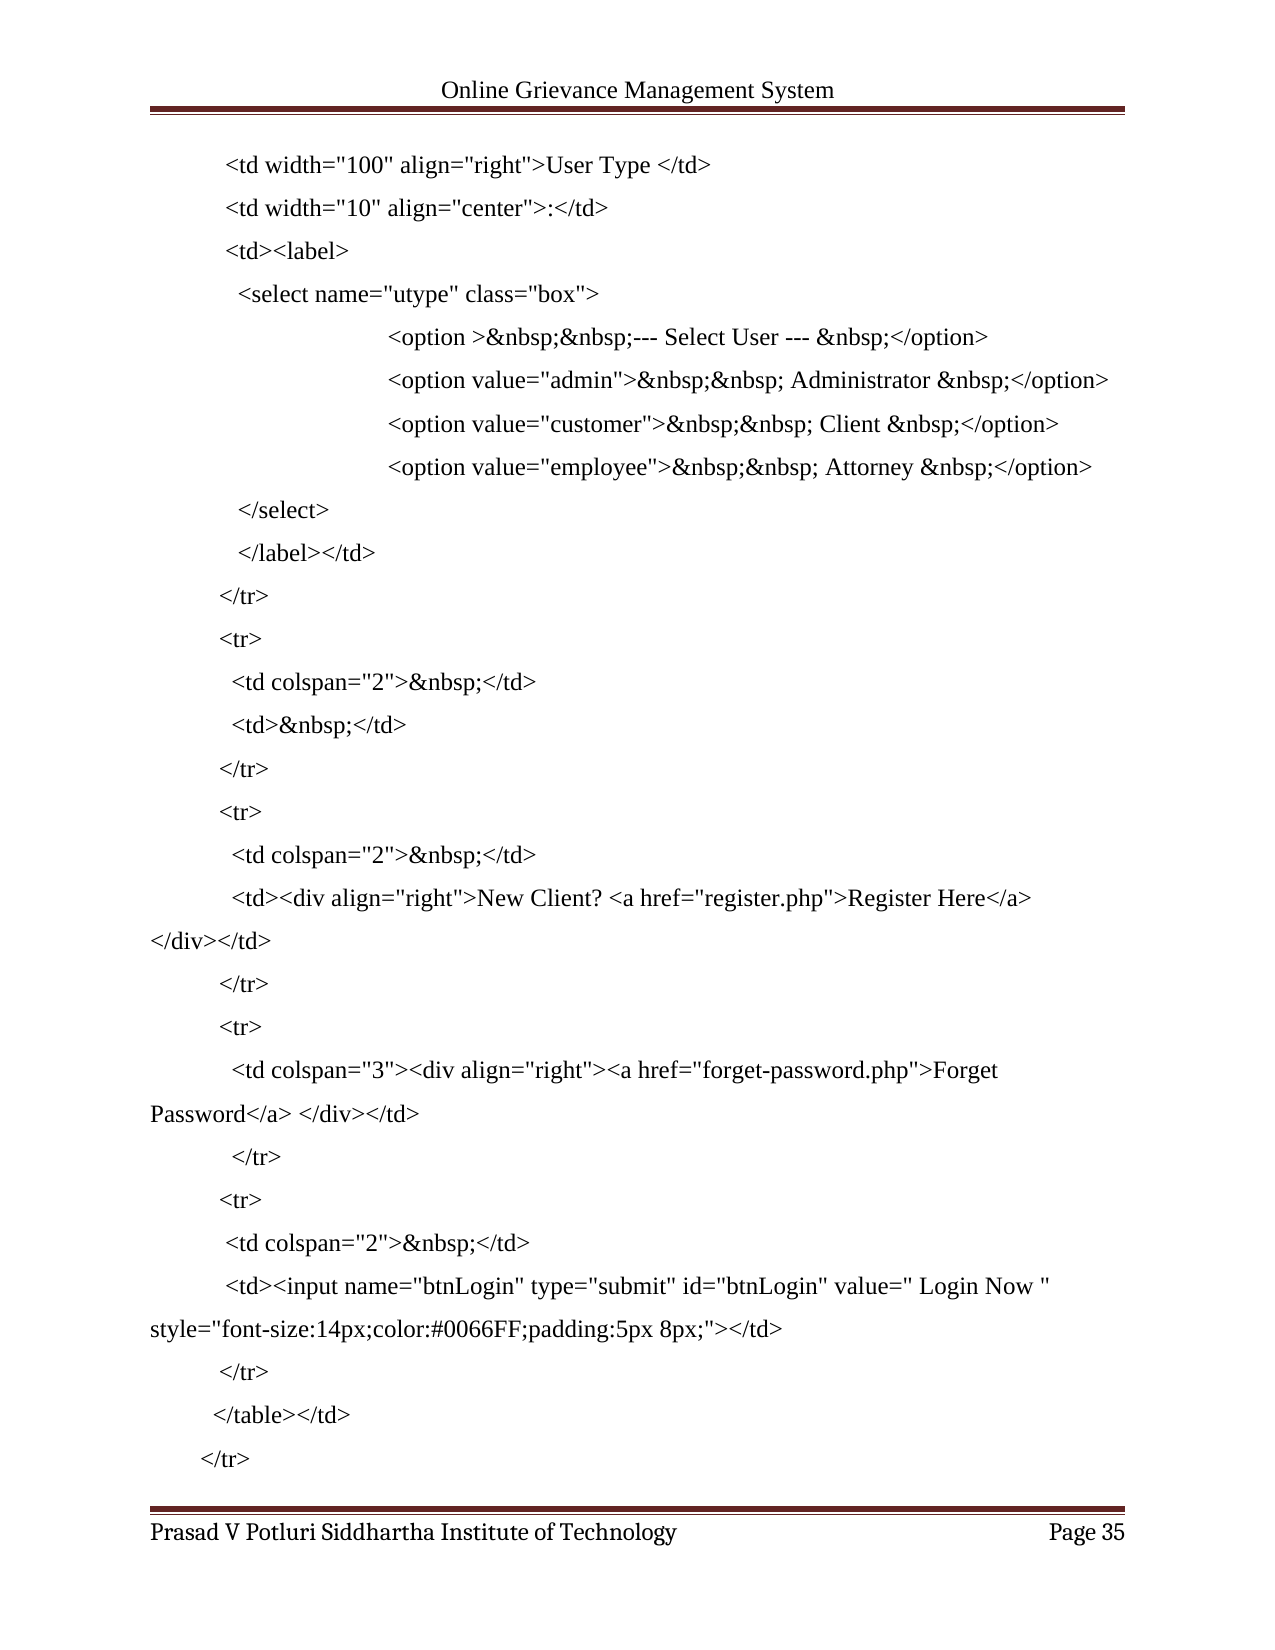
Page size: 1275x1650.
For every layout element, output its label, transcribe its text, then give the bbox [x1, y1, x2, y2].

text <td colspan="2">&nbsp;</td> [150, 1228, 1125, 1257]
text <tr> [150, 1012, 1125, 1041]
text <td><div align="right">New Client? <a href="register.php">Register Here</a> </div></td> [150, 883, 1125, 955]
text </tr> [150, 581, 1125, 610]
text <tr> [150, 797, 1125, 826]
text </tr> [150, 1357, 1125, 1386]
text </tr> [150, 1142, 1125, 1171]
text <option value="admin">&nbsp;&nbsp; Administrator &nbsp;</option> [150, 366, 1125, 394]
text <td colspan="3"><div align="right"><a href="forget-password.php">Forget Password</a> </div></td> [150, 1056, 1125, 1127]
text <td width="100" align="right">User Type </td> [150, 150, 1125, 179]
text <option value="customer">&nbsp;&nbsp; Client &nbsp;</option> [150, 409, 1125, 437]
text <tr> [150, 624, 1125, 653]
text </table></td> [150, 1401, 1125, 1429]
text <td>&nbsp;</td> [150, 711, 1125, 739]
text <option >&nbsp;&nbsp;--- Select User --- &nbsp;</option> [150, 322, 1125, 351]
text <select name="utype" class="box"> [150, 279, 1125, 308]
text </select> [150, 495, 1125, 524]
text <td><label> [150, 236, 1125, 265]
text <option value="employee">&nbsp;&nbsp; Attorney &nbsp;</option> [150, 452, 1125, 481]
text </tr> [150, 754, 1125, 782]
text <td width="10" align="center">:</td> [150, 193, 1125, 222]
text <td colspan="2">&nbsp;</td> [150, 667, 1125, 696]
text <td><input name="btnLogin" type="submit" id="btnLogin" value=" Login Now " style="font-size:14px;color:#0066FF;padding:5px 8px;"></td> [150, 1271, 1125, 1343]
text </tr> [150, 969, 1125, 998]
text <td colspan="2">&nbsp;</td> [150, 840, 1125, 869]
text <tr> [150, 1185, 1125, 1214]
text </label></td> [150, 538, 1125, 567]
text </tr> [150, 1444, 1125, 1472]
